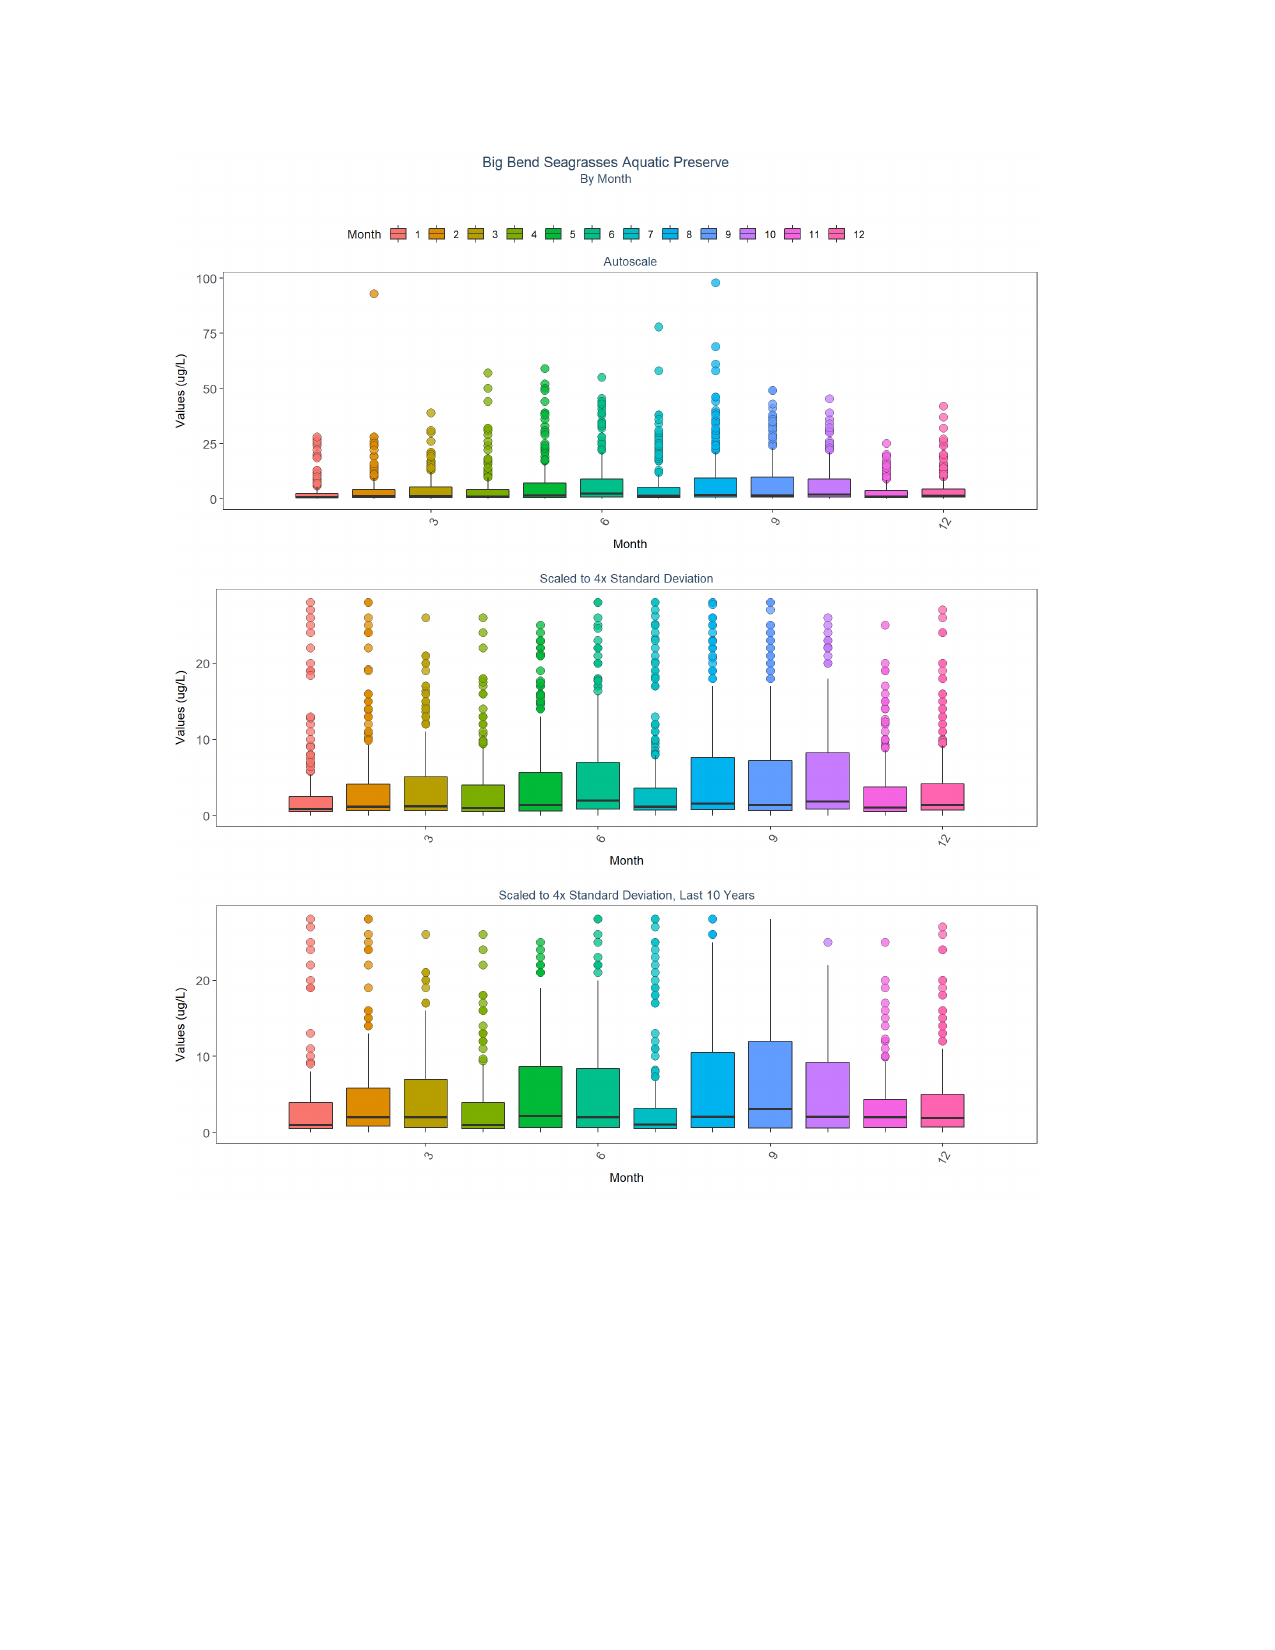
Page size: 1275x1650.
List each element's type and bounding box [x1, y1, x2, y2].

picture [168, 150, 1044, 1200]
